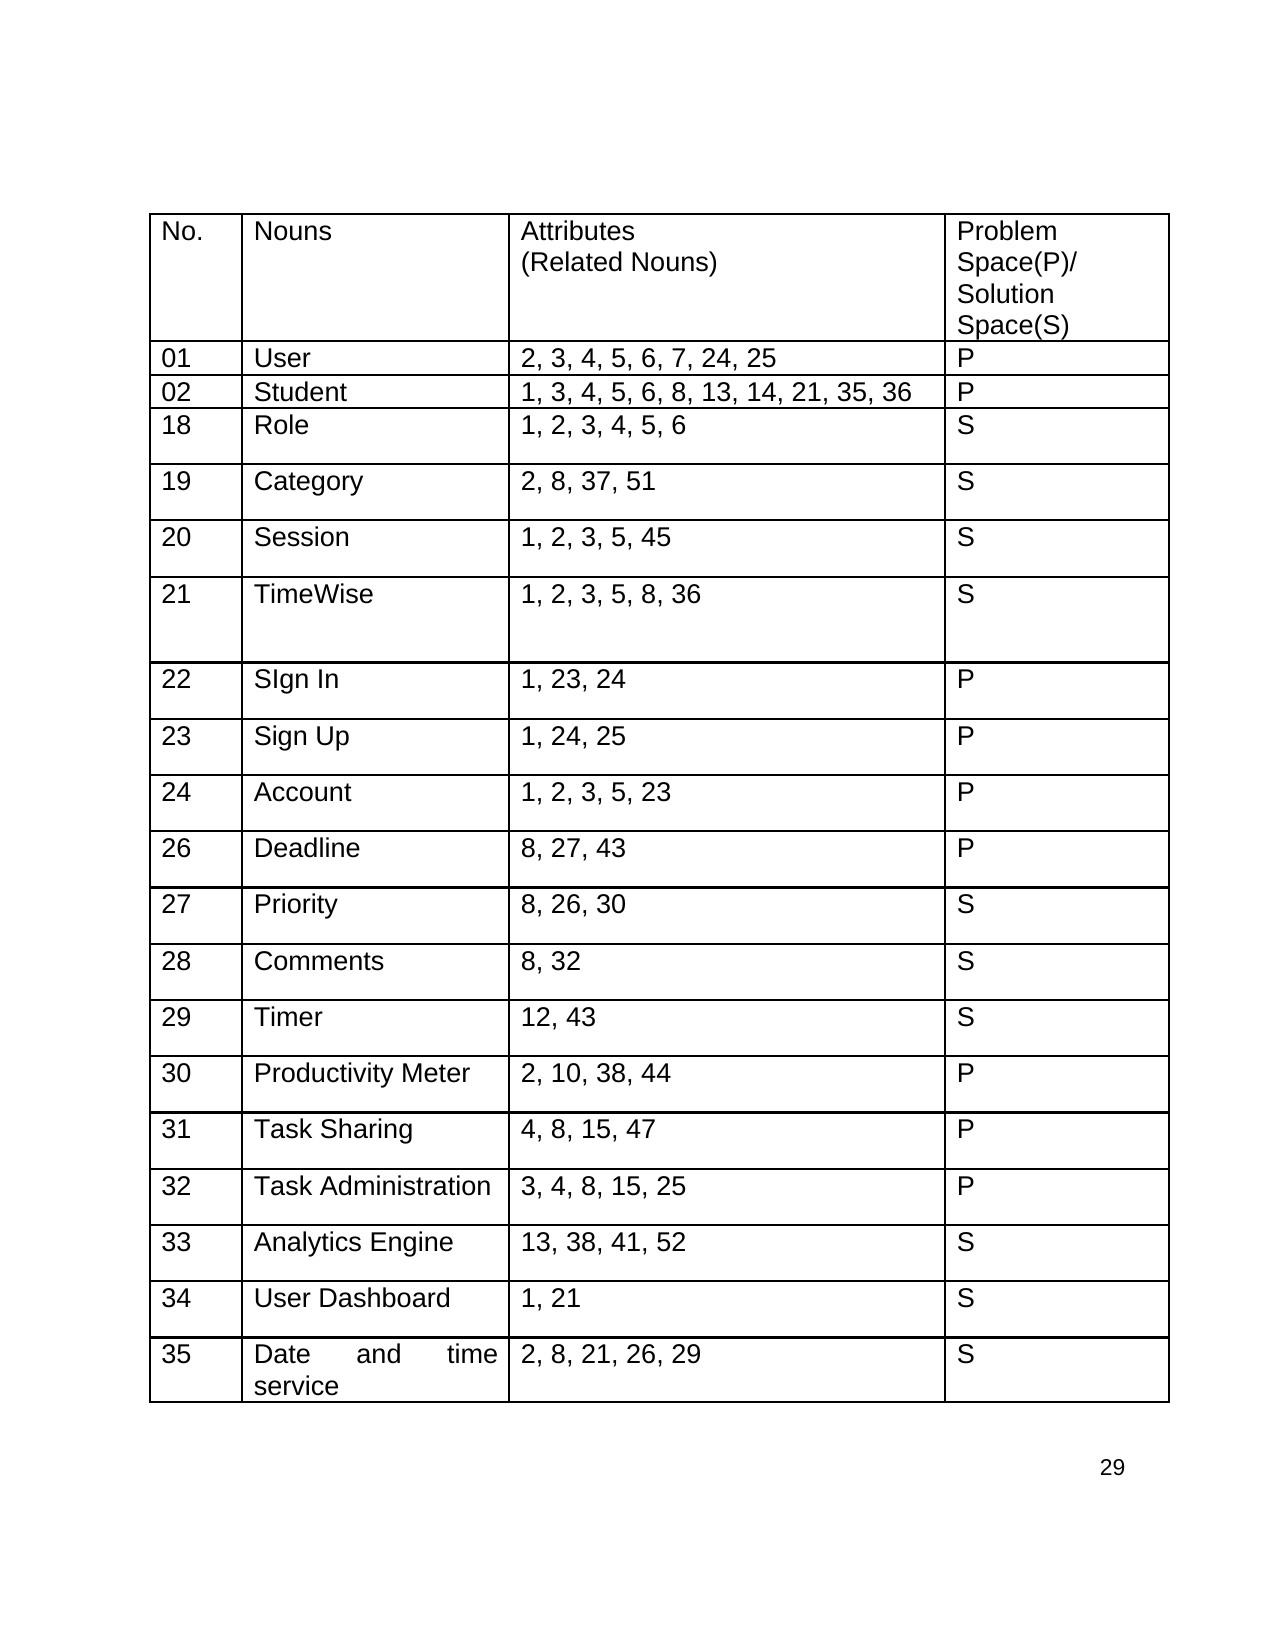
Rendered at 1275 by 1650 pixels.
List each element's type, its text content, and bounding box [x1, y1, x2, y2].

table_cell 20 [151, 521, 241, 576]
table_cell P [946, 342, 1168, 373]
table_cell 2, 3, 4, 5, 6, 7, 24, 25 [510, 342, 944, 373]
table_cell 4, 8, 15, 47 [510, 1114, 944, 1168]
table_cell TimeWise [243, 578, 508, 661]
table_cell 21 [151, 578, 241, 661]
table_cell 22 [151, 664, 241, 718]
table_cell 8, 32 [510, 945, 944, 999]
table_header No. [151, 215, 241, 340]
table_cell S [946, 521, 1168, 576]
table_cell 28 [151, 945, 241, 999]
table_cell S [946, 1001, 1168, 1055]
table_cell Comments [243, 945, 508, 999]
table_cell User Dashboard [243, 1282, 508, 1336]
table_cell P [946, 832, 1168, 886]
table_header Problem Space(P)/ Solution Space(S) [946, 215, 1168, 340]
table_cell 2, 10, 38, 44 [510, 1057, 944, 1111]
table_cell 1, 3, 4, 5, 6, 8, 13, 14, 21, 35, 36 [510, 376, 944, 407]
table_cell Date and time service [243, 1339, 508, 1401]
table_cell Role [243, 409, 508, 463]
table_cell S [946, 889, 1168, 943]
table_cell Productivity Meter [243, 1057, 508, 1111]
table_cell 32 [151, 1170, 241, 1224]
table_cell 33 [151, 1226, 241, 1280]
table_cell 02 [151, 376, 241, 407]
table_cell P [946, 664, 1168, 718]
table_cell 1, 2, 3, 4, 5, 6 [510, 409, 944, 463]
table_cell 24 [151, 776, 241, 830]
table_cell User [243, 342, 508, 373]
table_cell 27 [151, 889, 241, 943]
table_cell 1, 23, 24 [510, 664, 944, 718]
table_cell P [946, 720, 1168, 774]
table_cell 01 [151, 342, 241, 373]
table_cell P [946, 1170, 1168, 1224]
table_cell Timer [243, 1001, 508, 1055]
table_cell S [946, 409, 1168, 463]
table_cell 2, 8, 21, 26, 29 [510, 1339, 944, 1401]
table_cell Task Sharing [243, 1114, 508, 1168]
table_cell 1, 24, 25 [510, 720, 944, 774]
table_cell 31 [151, 1114, 241, 1168]
table_cell SIgn In [243, 664, 508, 718]
table_cell Priority [243, 889, 508, 943]
table_header Attributes (Related Nouns) [510, 215, 944, 340]
table_cell 12, 43 [510, 1001, 944, 1055]
table_cell Deadline [243, 832, 508, 886]
table_cell 13, 38, 41, 52 [510, 1226, 944, 1280]
table_cell 29 [151, 1001, 241, 1055]
table_cell Account [243, 776, 508, 830]
table_cell 34 [151, 1282, 241, 1336]
table_cell 2, 8, 37, 51 [510, 465, 944, 519]
table_cell 1, 21 [510, 1282, 944, 1336]
table_cell S [946, 465, 1168, 519]
table_cell P [946, 1057, 1168, 1111]
table_cell Task Administration [243, 1170, 508, 1224]
table_cell S [946, 578, 1168, 661]
table_cell S [946, 1339, 1168, 1401]
table_cell 1, 2, 3, 5, 23 [510, 776, 944, 830]
table_cell Session [243, 521, 508, 576]
table_cell 8, 26, 30 [510, 889, 944, 943]
table_cell Category [243, 465, 508, 519]
table_cell 18 [151, 409, 241, 463]
table_cell 1, 2, 3, 5, 45 [510, 521, 944, 576]
table_cell 26 [151, 832, 241, 886]
table_cell S [946, 1226, 1168, 1280]
table_cell P [946, 1114, 1168, 1168]
table_cell S [946, 1282, 1168, 1336]
table_cell Student [243, 376, 508, 407]
table_cell 35 [151, 1339, 241, 1401]
table_cell S [946, 945, 1168, 999]
table_cell P [946, 376, 1168, 407]
table_cell 30 [151, 1057, 241, 1111]
table_cell 3, 4, 8, 15, 25 [510, 1170, 944, 1224]
table_header Nouns [243, 215, 508, 340]
table_cell Sign Up [243, 720, 508, 774]
table_cell 8, 27, 43 [510, 832, 944, 886]
table_cell Analytics Engine [243, 1226, 508, 1280]
table_cell 19 [151, 465, 241, 519]
table_cell 1, 2, 3, 5, 8, 36 [510, 578, 944, 661]
table_cell 23 [151, 720, 241, 774]
table_cell P [946, 776, 1168, 830]
